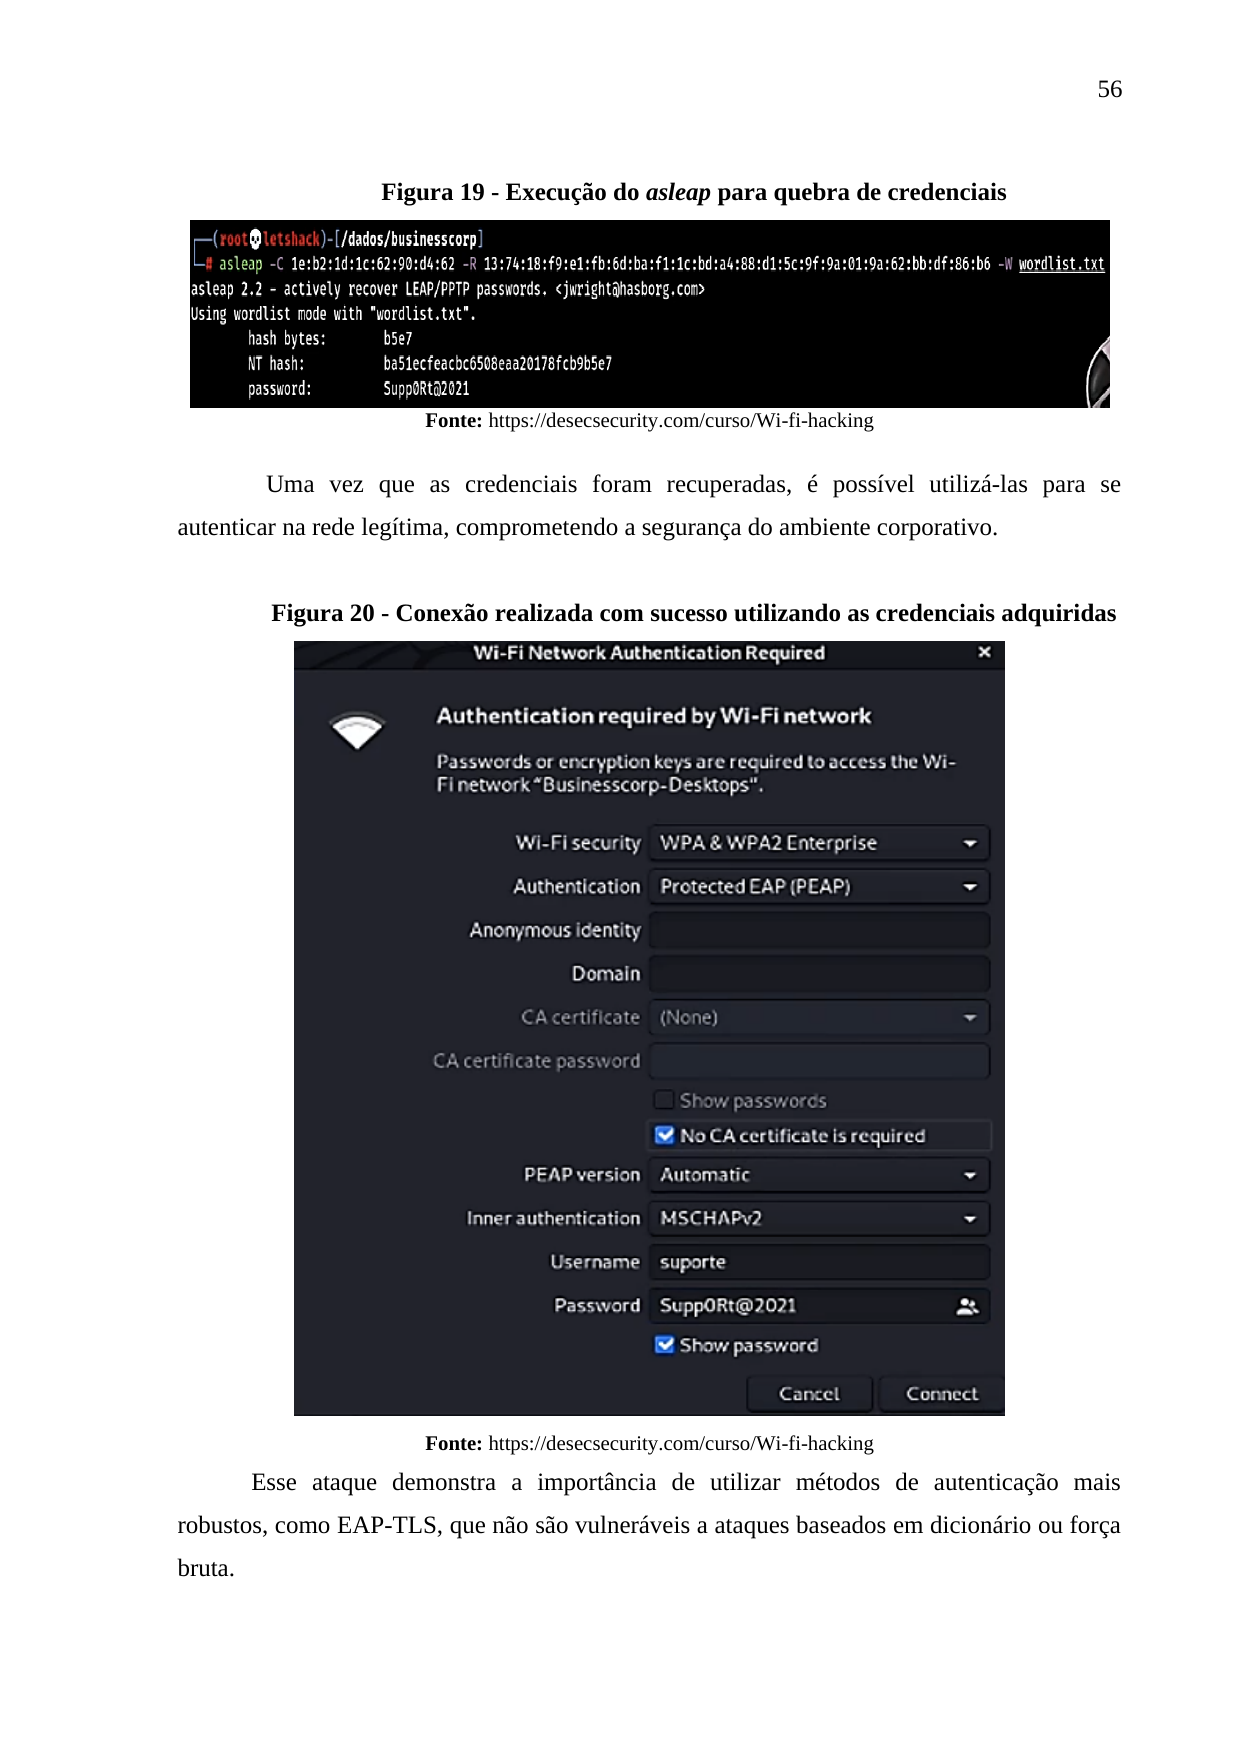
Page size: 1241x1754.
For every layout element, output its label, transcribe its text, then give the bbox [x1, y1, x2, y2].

text Figura 20 - Conexão realizada com sucesso utilizando as credenciais adquiridas [177, 598, 1122, 627]
text Uma vez que as credenciais foram recuperadas, é possível utilizá-las para se autenticar na rede legítima, comprometendo a segurança do ambiente corporativo. [177, 469, 1122, 541]
picture [294, 641, 1005, 1416]
text Fonte: https://desecsecurity.com/curso/Wi-fi-hacking [177, 408, 1122, 432]
text Esse ataque demonstra a importância de utilizar métodos de autenticação mais robustos, como EAP-TLS, que não são vulneráveis a ataques baseados em dicionário ou força bruta. [177, 1467, 1122, 1582]
text Figura 19 - Execução do asleap para quebra de credenciais [177, 177, 1122, 206]
picture [190, 220, 1110, 408]
text Fonte: https://desecsecurity.com/curso/Wi-fi-hacking [177, 1431, 1122, 1455]
